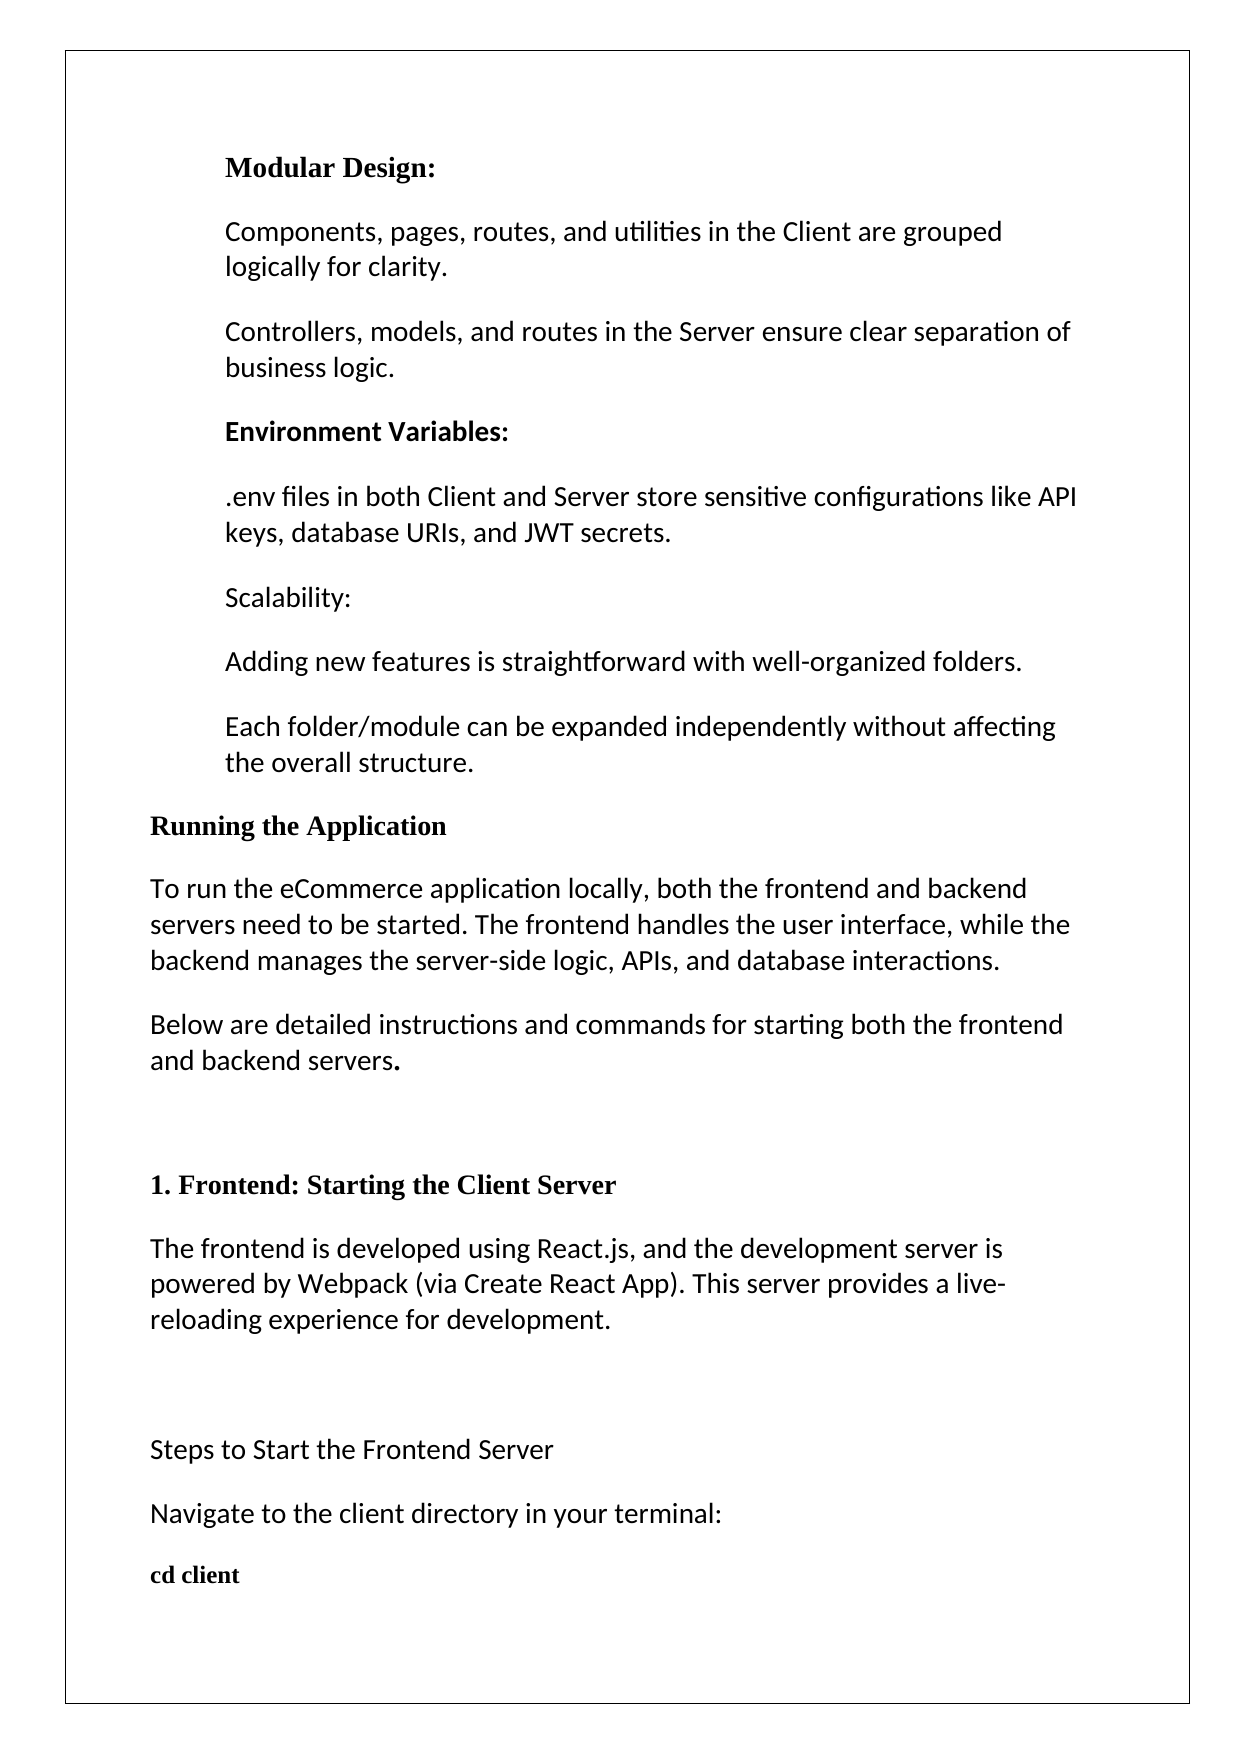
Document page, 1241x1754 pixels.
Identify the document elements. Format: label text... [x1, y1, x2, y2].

text To run the eCommerce application locally, both the frontend and backend servers need to be started. The frontend handles the user interface, while the backend manages the server-side logic, APIs, and database interactions. [150, 870, 1090, 977]
text Controllers, models, and routes in the Server ensure clear separation of business logic. [225, 313, 1090, 384]
text Scalability: [225, 579, 1090, 614]
text cd client [150, 1560, 1090, 1589]
text Running the Application [150, 809, 1090, 841]
text Navigate to the client directory in your terminal: [150, 1496, 1090, 1531]
text Modular Design: [225, 150, 1090, 183]
text Components, pages, routes, and utilities in the Client are grouped logically for clarity. [225, 213, 1090, 284]
text Environment Variables: [225, 413, 1090, 449]
text 1. Frontend: Starting the Client Server [150, 1168, 1090, 1201]
text Each folder/module can be expanded independently without affecting the overall structure. [225, 708, 1090, 779]
text Steps to Start the Frontend Server [150, 1431, 1090, 1466]
text Adding new features is straightforward with well-organized folders. [225, 643, 1090, 679]
text .env files in both Client and Server store sensitive configurations like API keys, database URIs, and JWT secrets. [225, 478, 1090, 549]
text Below are detailed instructions and commands for starting both the frontend and backend servers. [150, 1006, 1090, 1078]
text The frontend is developed using React.js, and the development server is powered by Webpack (via Create React App). This server provides a live-reloading experience for development. [150, 1230, 1090, 1337]
